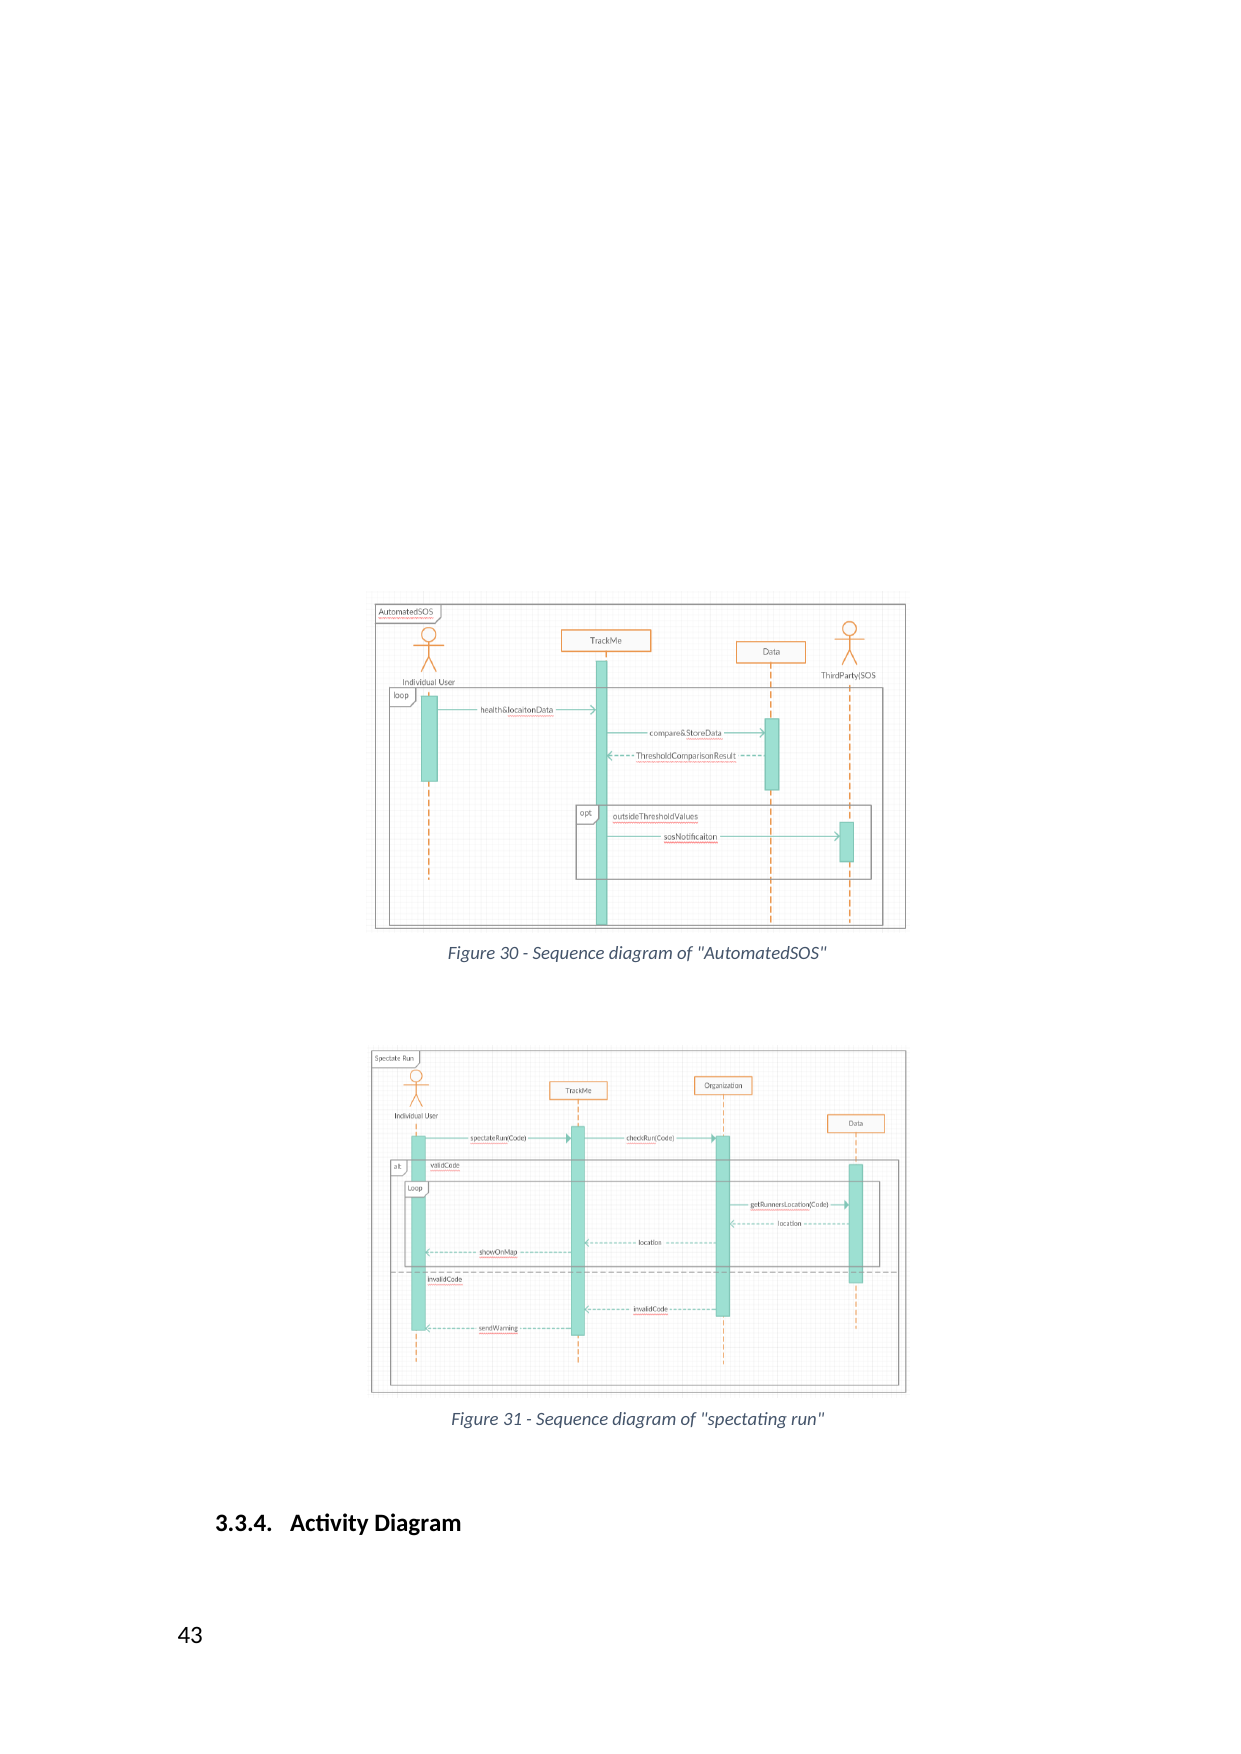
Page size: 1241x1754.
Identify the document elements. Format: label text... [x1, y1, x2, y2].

picture [366, 591, 910, 933]
picture [367, 1045, 910, 1398]
subtitle Activity Diagram [215, 1507, 1063, 1538]
